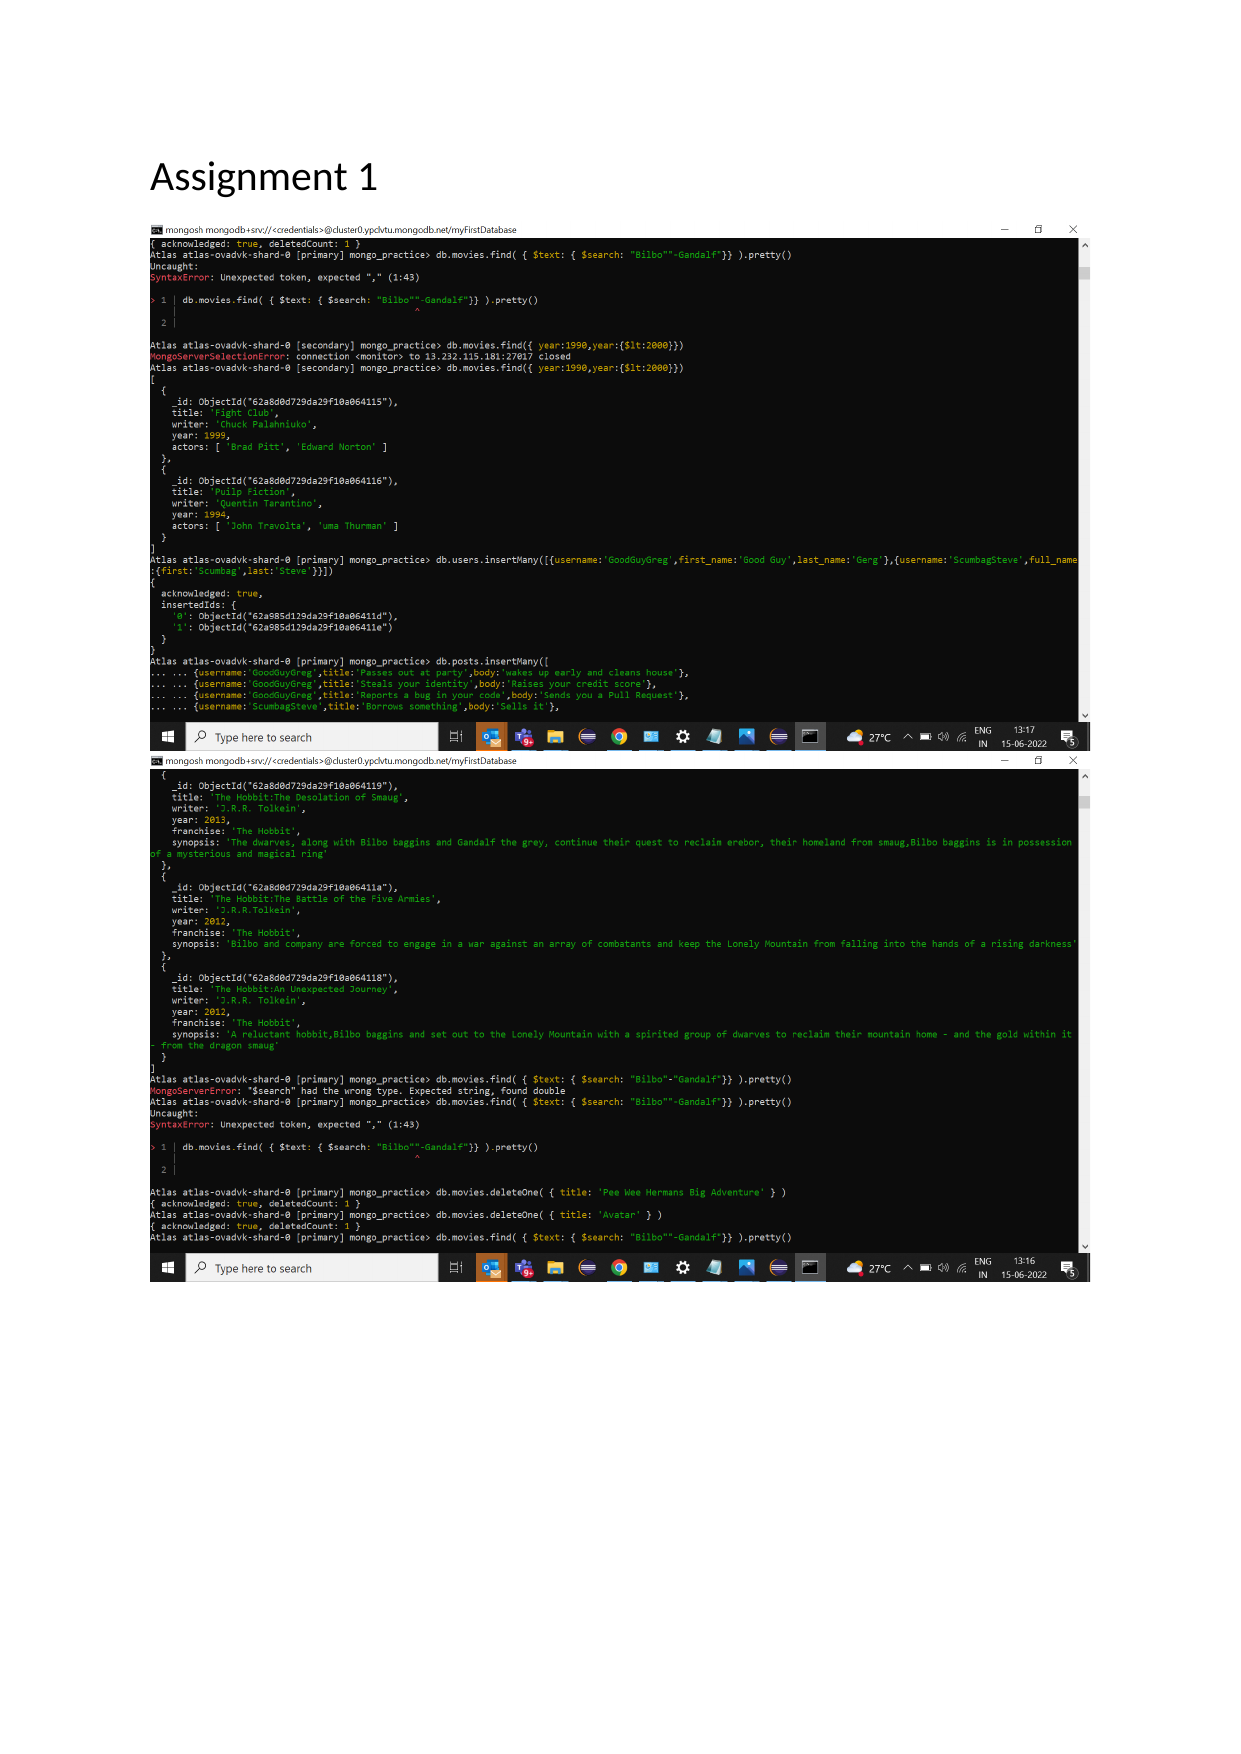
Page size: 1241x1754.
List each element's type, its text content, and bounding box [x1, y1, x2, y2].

picture [150, 221, 1091, 751]
text Assignment 1 [150, 150, 1090, 201]
picture [150, 752, 1091, 1282]
